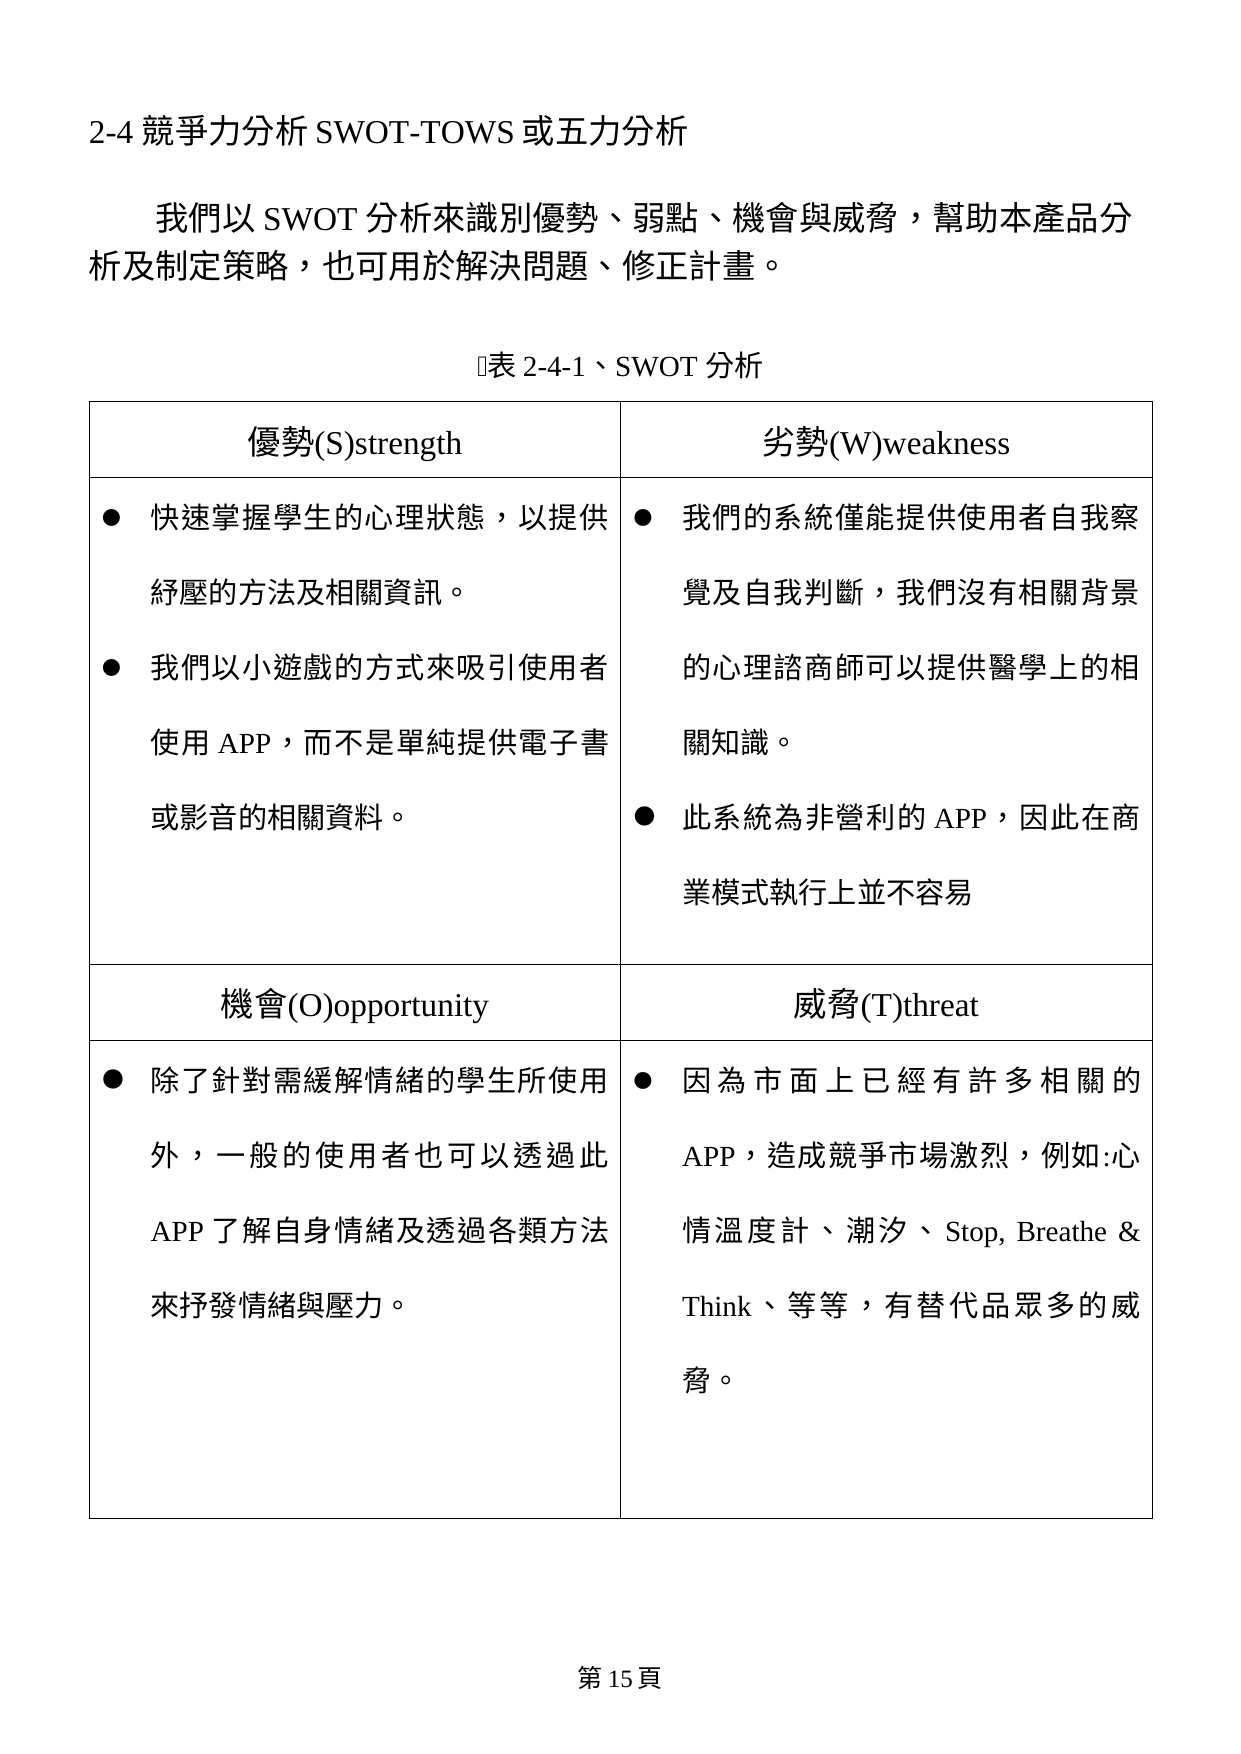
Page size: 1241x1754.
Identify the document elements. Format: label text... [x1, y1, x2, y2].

text 2-4 競爭力分析SWOT-TOWS或五力分析 [89, 105, 1152, 153]
table_cell 威脅(T)threat [621, 965, 1152, 1040]
table_cell 我們的系統僅能提供使用者自我察覺及自我判斷，我們沒有相關背景的心理諮商師可以提供醫學上的相關知識。 此系統為非營利的APP，因此在商業模式執行上並不容易 [621, 478, 1152, 964]
text 表2-4-1、SWOT 分析 [89, 326, 1152, 401]
text 我們以 SWOT 分析來識別優勢、弱點、機會與威脅，幫助本產品分析及制定策略，也可用於解決問題、修正計畫。 [89, 191, 1152, 288]
table_cell 機會(O)opportunity [90, 965, 620, 1040]
table_cell 因為市面上已經有許多相關的APP，造成競爭市場激烈，例如:心情溫度計、潮汐、Stop, Breathe & Think、等等，有替代品眾多的威脅。 [621, 1041, 1152, 1518]
table_header 劣勢(W)weakness [621, 402, 1152, 477]
table_cell 快速掌握學生的心理狀態，以提供紓壓的方法及相關資訊。 我們以小遊戲的方式來吸引使用者使用APP，而不是單純提供電子書或影音的相關資料。 [90, 478, 620, 964]
table_cell 除了針對需緩解情緒的學生所使用外，一般的使用者也可以透過此APP了解自身情緒及透過各類方法來抒發情緒與壓力。 [90, 1041, 620, 1518]
table_header 優勢(S)strength [90, 402, 620, 477]
